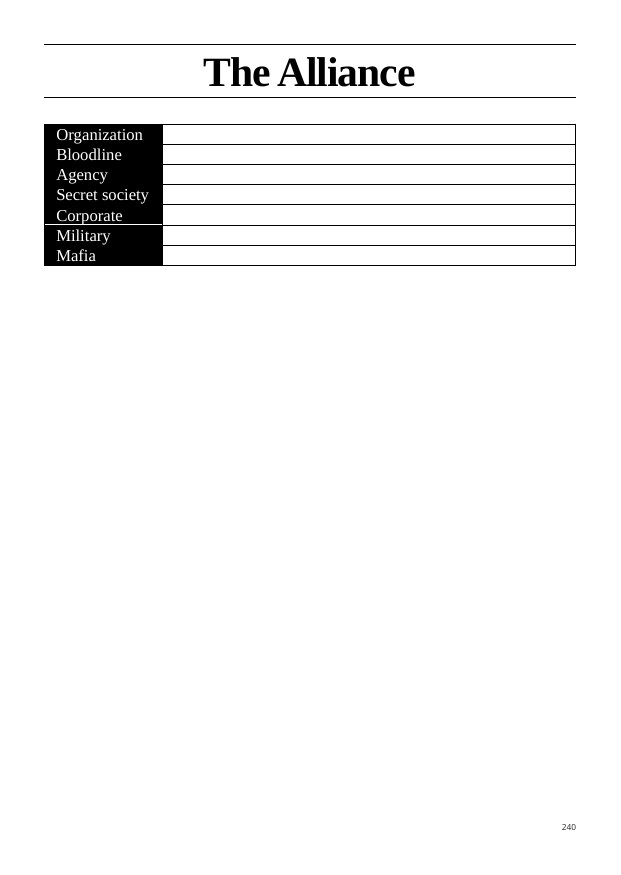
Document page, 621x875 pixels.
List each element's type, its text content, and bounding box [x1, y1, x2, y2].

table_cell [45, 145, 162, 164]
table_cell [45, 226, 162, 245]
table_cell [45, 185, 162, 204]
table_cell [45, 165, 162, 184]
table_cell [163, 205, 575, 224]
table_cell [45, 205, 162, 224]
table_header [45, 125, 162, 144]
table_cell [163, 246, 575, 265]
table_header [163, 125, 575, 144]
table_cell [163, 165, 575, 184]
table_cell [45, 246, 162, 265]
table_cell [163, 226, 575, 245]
subtitle The Alliance [44, 45, 576, 97]
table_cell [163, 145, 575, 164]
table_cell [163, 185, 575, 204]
